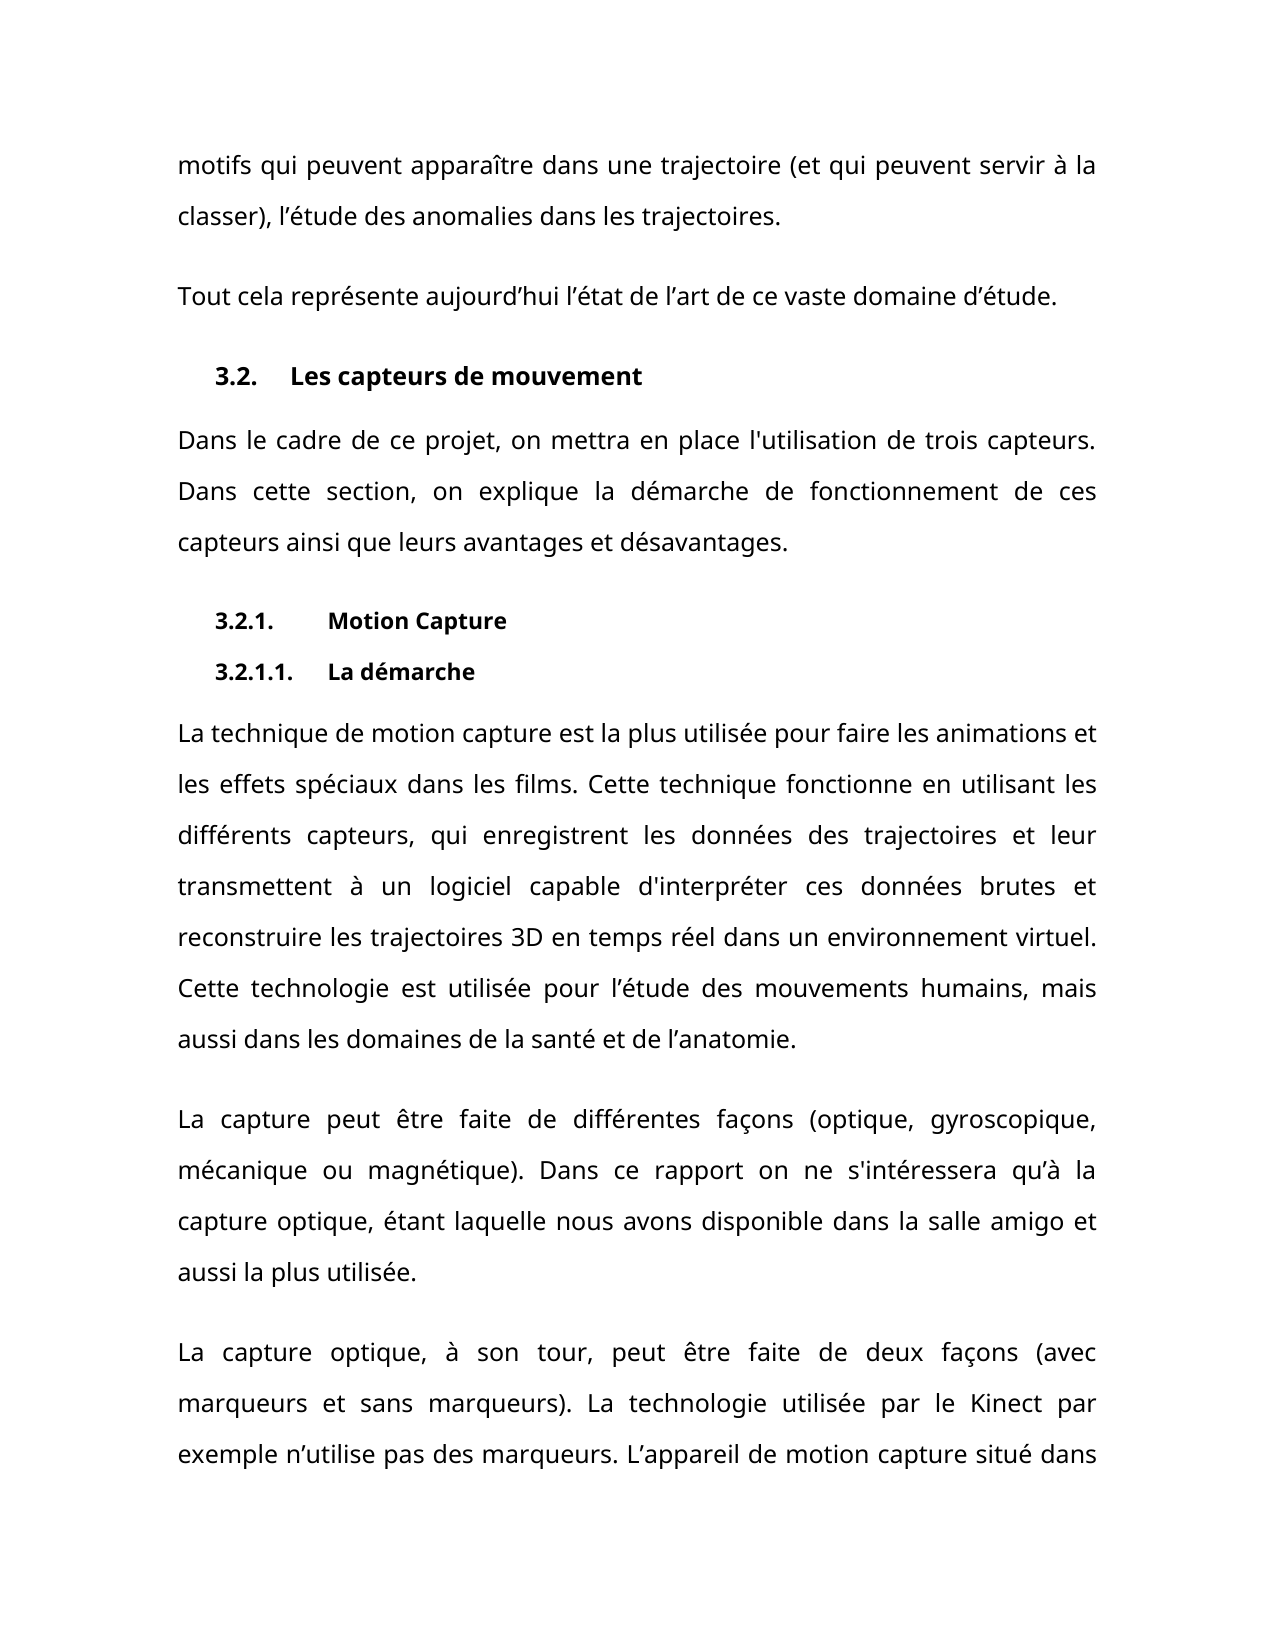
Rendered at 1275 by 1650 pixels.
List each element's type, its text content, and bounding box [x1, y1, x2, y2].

subtitle Les capteurs de mouvement [215, 359, 1098, 393]
text La capture peut être faite de différentes façons (optique, gyroscopique, mécanique ou magnétique). Dans ce rapport on ne s'intéressera qu’à la capture optique, étant laquelle nous avons disponible dans la salle amigo et aussi la plus utilisée. [177, 1102, 1098, 1289]
subtitle Motion Capture [215, 605, 1098, 636]
text Dans le cadre de ce projet, on mettra en place l'utilisation de trois capteurs. Dans cette section, on explique la démarche de fonctionnement de ces capteurs ainsi que leurs avantages et désavantages. [177, 423, 1098, 559]
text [177, 148, 1098, 233]
text Tout cela représente aujourd’hui l’état de l’art de ce vaste domaine d’étude. [177, 279, 1098, 313]
subtitle La démarche [215, 656, 1098, 687]
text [177, 1335, 1098, 1471]
text La technique de motion capture est la plus utilisée pour faire les animations et les effets spéciaux dans les films. Cette technique fonctionne en utilisant les différents capteurs, qui enregistrent les données des trajectoires et leur transmettent à un logiciel capable d'interpréter ces données brutes et reconstruire les trajectoires 3D en temps réel dans un environnement virtuel. Cette technologie est utilisée pour l’étude des mouvements humains, mais aussi dans les domaines de la santé et de l’anatomie. [177, 715, 1098, 1056]
